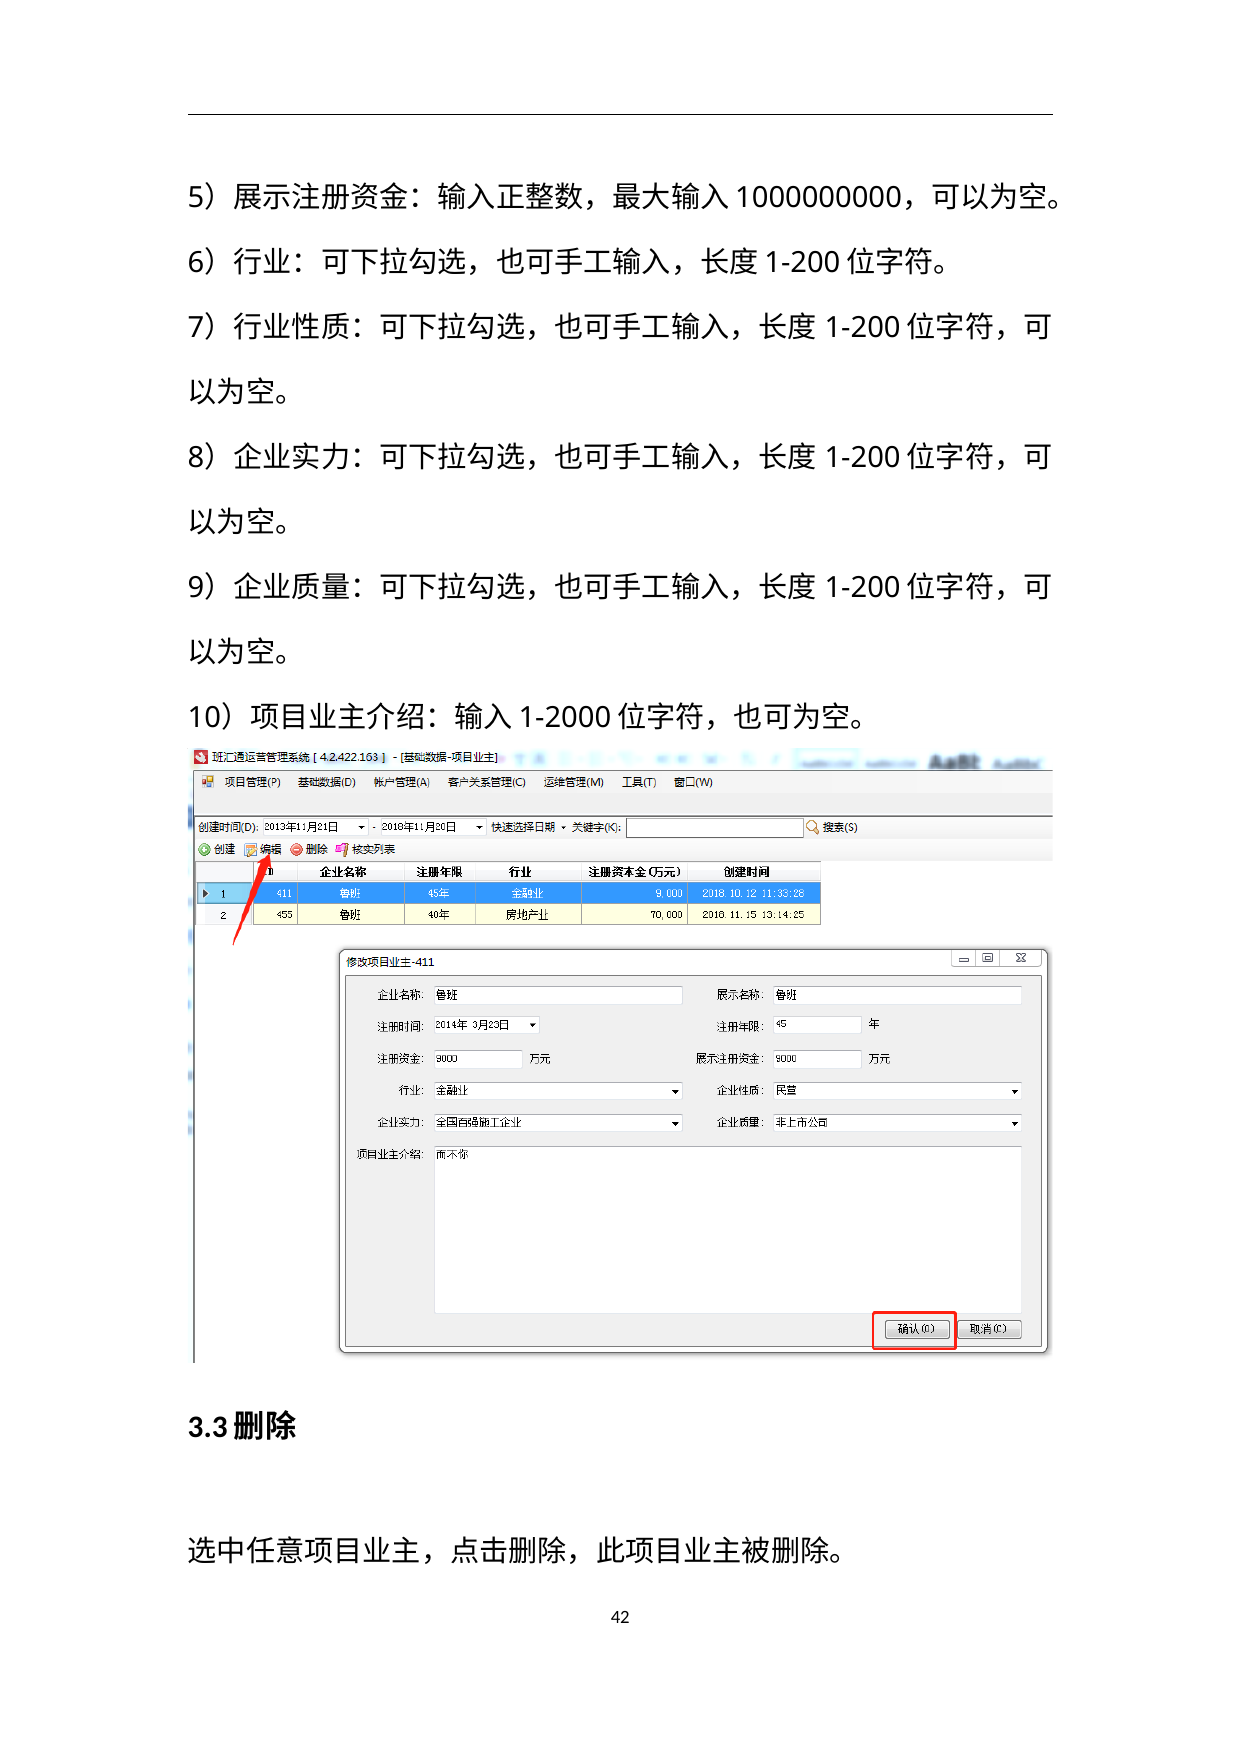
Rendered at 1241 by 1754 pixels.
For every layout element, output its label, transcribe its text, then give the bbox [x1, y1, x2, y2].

text 5）展示注册资金：输入正整数，最大输入1000000000，可以为空。 [187, 162, 1053, 227]
text 7）行业性质：可下拉勾选，也可手工输入，长度1-200位字符，可以为空。 [187, 292, 1053, 422]
text 8）企业实力：可下拉勾选，也可手工输入，长度1-200位字符，可以为空。 [187, 422, 1053, 552]
text 选中任意项目业主，点击删除，此项目业主被删除。 [187, 1517, 1053, 1582]
text 9）企业质量：可下拉勾选，也可手工输入，长度1-200位字符，可以为空。 [187, 552, 1053, 682]
text 10）项目业主介绍：输入1-2000位字符，也可为空。 [187, 682, 1053, 747]
text 6）行业：可下拉勾选，也可手工输入，长度1-200位字符。 [187, 227, 1053, 292]
picture [187, 748, 1053, 1363]
subtitle 3.3删除 [187, 1392, 1053, 1457]
